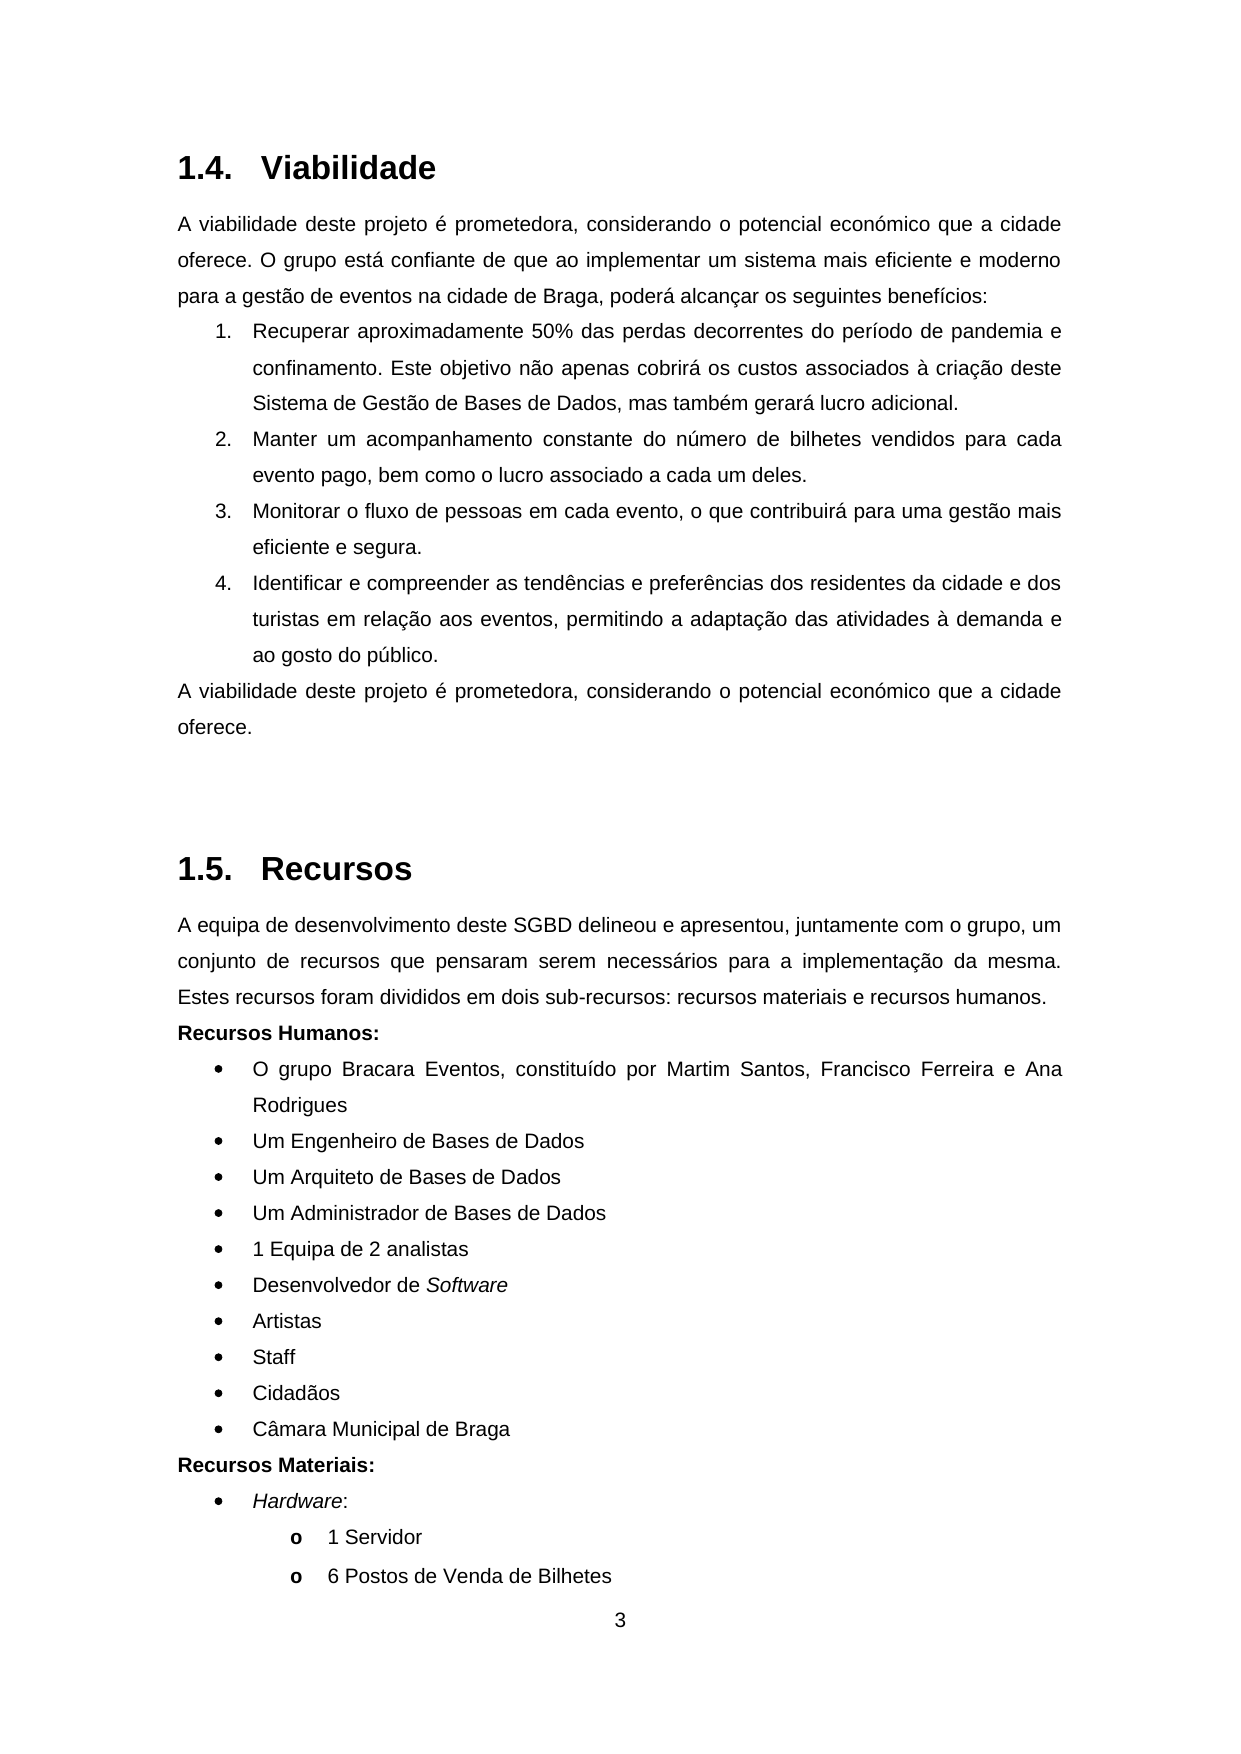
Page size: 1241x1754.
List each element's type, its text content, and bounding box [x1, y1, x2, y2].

list Um Administrador de Bases de Dados [215, 1201, 1063, 1225]
list Monitorar o fluxo de pessoas em cada evento, o que contribuirá para uma gestão mais eficiente e segura. [215, 499, 1063, 559]
list 6 Postos de Venda de Bilhetes [290, 1564, 1063, 1589]
list Staff [215, 1345, 1063, 1369]
text Recursos [177, 849, 1063, 887]
list 1 Equipa de 2 analistas [215, 1237, 1063, 1261]
list Desenvolvedor de Software [215, 1273, 1063, 1297]
list Um Arquiteto de Bases de Dados [215, 1165, 1063, 1189]
list Recuperar aproximadamente 50% das perdas decorrentes do período de pandemia e confinamento. Este objetivo não apenas cobrirá os custos associados à criação deste Sistema de Gestão de Bases de Dados, mas também gerará lucro adicional. [215, 319, 1063, 415]
list Manter um acompanhamento constante do número de bilhetes vendidos para cada evento pago, bem como o lucro associado a cada um deles. [215, 427, 1063, 487]
text A viabilidade deste projeto é prometedora, considerando o potencial económico que a cidade oferece. [177, 679, 1063, 739]
list Artistas [215, 1309, 1063, 1333]
list Cidadãos [215, 1381, 1063, 1405]
text Recursos Materiais: [177, 1453, 1063, 1477]
list Câmara Municipal de Braga [215, 1417, 1063, 1441]
list Um Engenheiro de Bases de Dados [215, 1129, 1063, 1153]
list 1 Servidor [290, 1525, 1063, 1551]
list O grupo Bracara Eventos, constituído por Martim Santos, Francisco Ferreira e Ana Rodrigues [215, 1057, 1063, 1117]
text A viabilidade deste projeto é prometedora, considerando o potencial económico que a cidade oferece. O grupo está confiante de que ao implementar um sistema mais eficiente e moderno para a gestão de eventos na cidade de Braga, poderá alcançar os seguintes benefícios: [177, 212, 1063, 307]
list Hardware: [215, 1489, 1063, 1513]
text A equipa de desenvolvimento deste SGBD delineou e apresentou, juntamente com o grupo, um conjunto de recursos que pensaram serem necessários para a implementação da mesma. Estes recursos foram divididos em dois sub-recursos: recursos materiais e recursos humanos. [177, 913, 1063, 1009]
list Identificar e compreender as tendências e preferências dos residentes da cidade e dos turistas em relação aos eventos, permitindo a adaptação das atividades à demanda e ao gosto do público. [215, 571, 1063, 667]
text Recursos Humanos: [177, 1021, 1063, 1045]
text Viabilidade [177, 148, 1063, 186]
